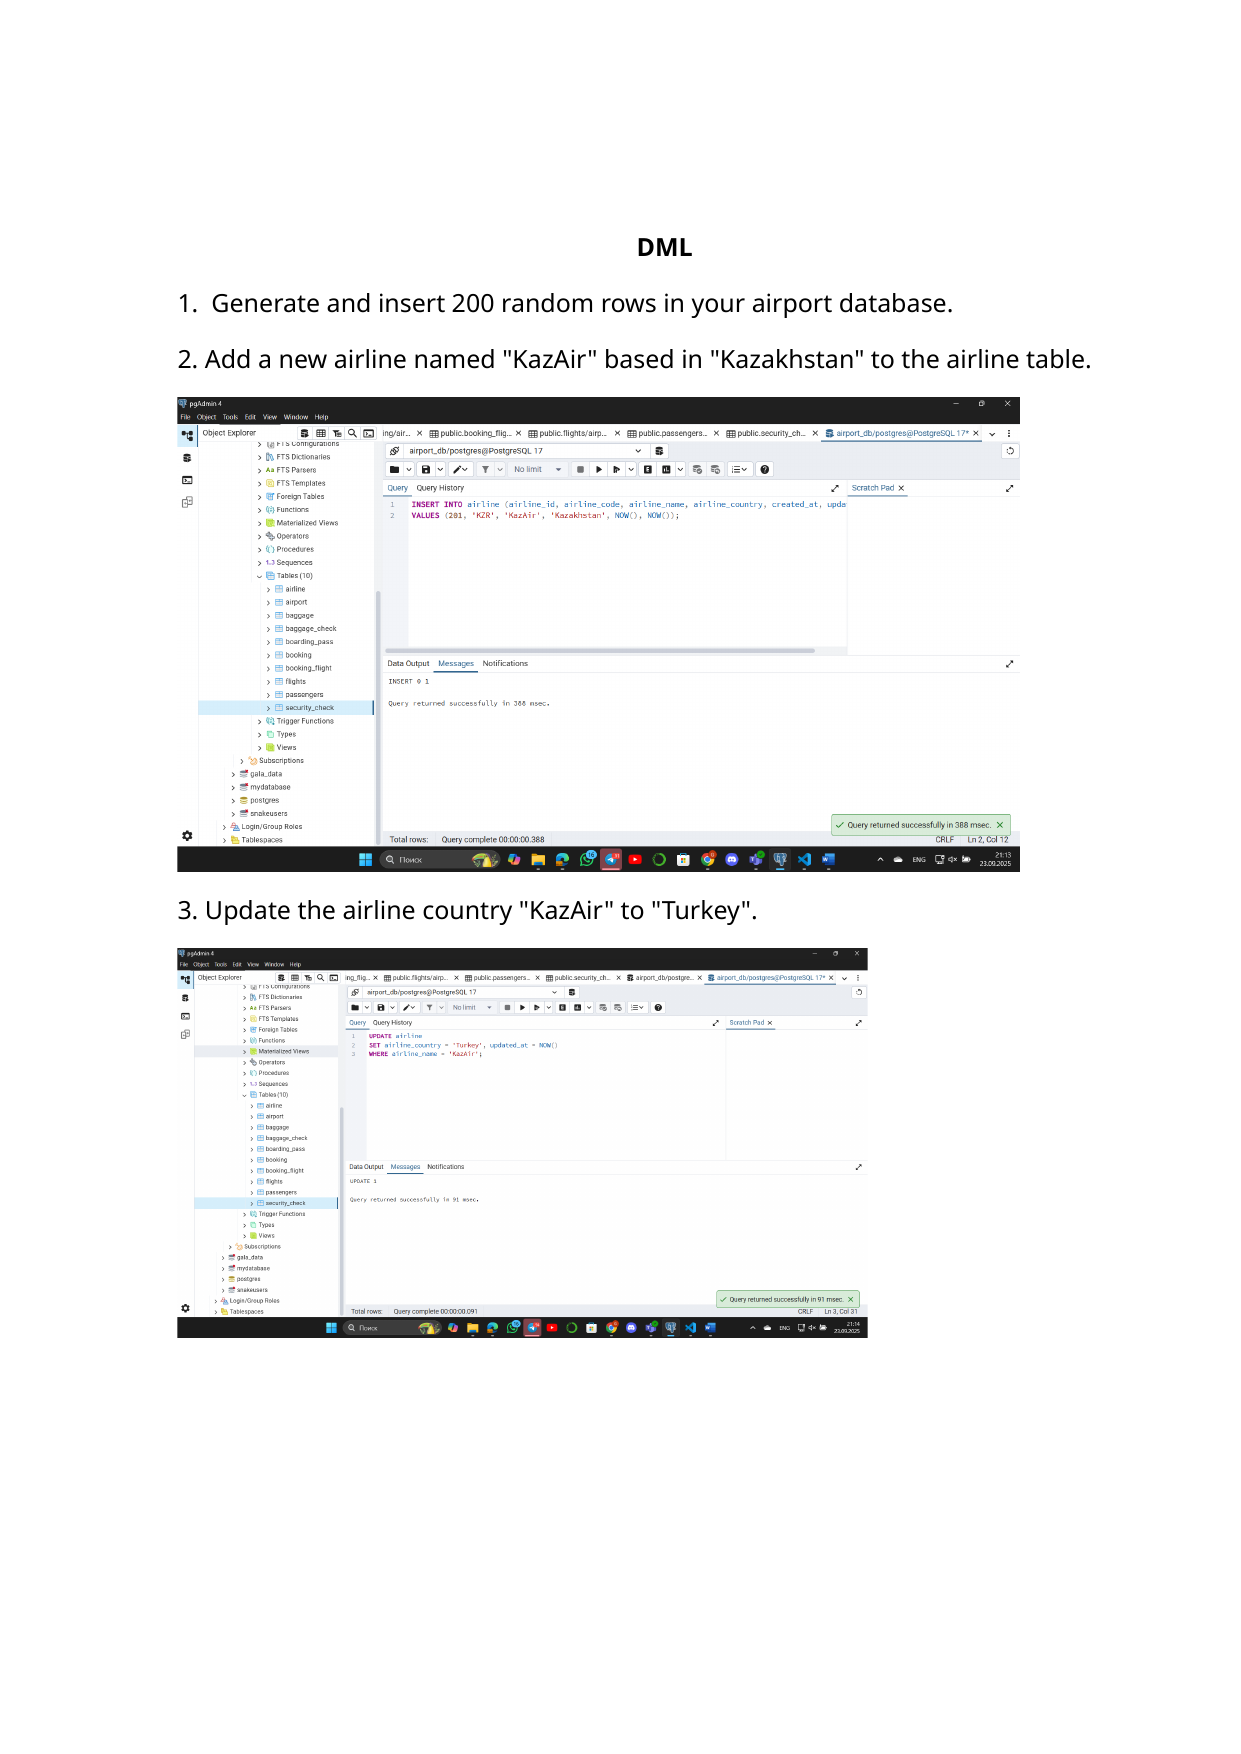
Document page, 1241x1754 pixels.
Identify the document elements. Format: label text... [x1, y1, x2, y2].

picture [177, 397, 1020, 872]
picture [177, 948, 868, 1338]
text DML [177, 230, 1152, 264]
text 1. Generate and insert 200 random rows in your airport database. [177, 286, 1152, 320]
text 2. Add a new airline named "KazAir" based in "Kazakhstan" to the airline table. [177, 341, 1152, 376]
text 3. Update the airline country "KazAir" to "Turkey". [177, 893, 1152, 927]
